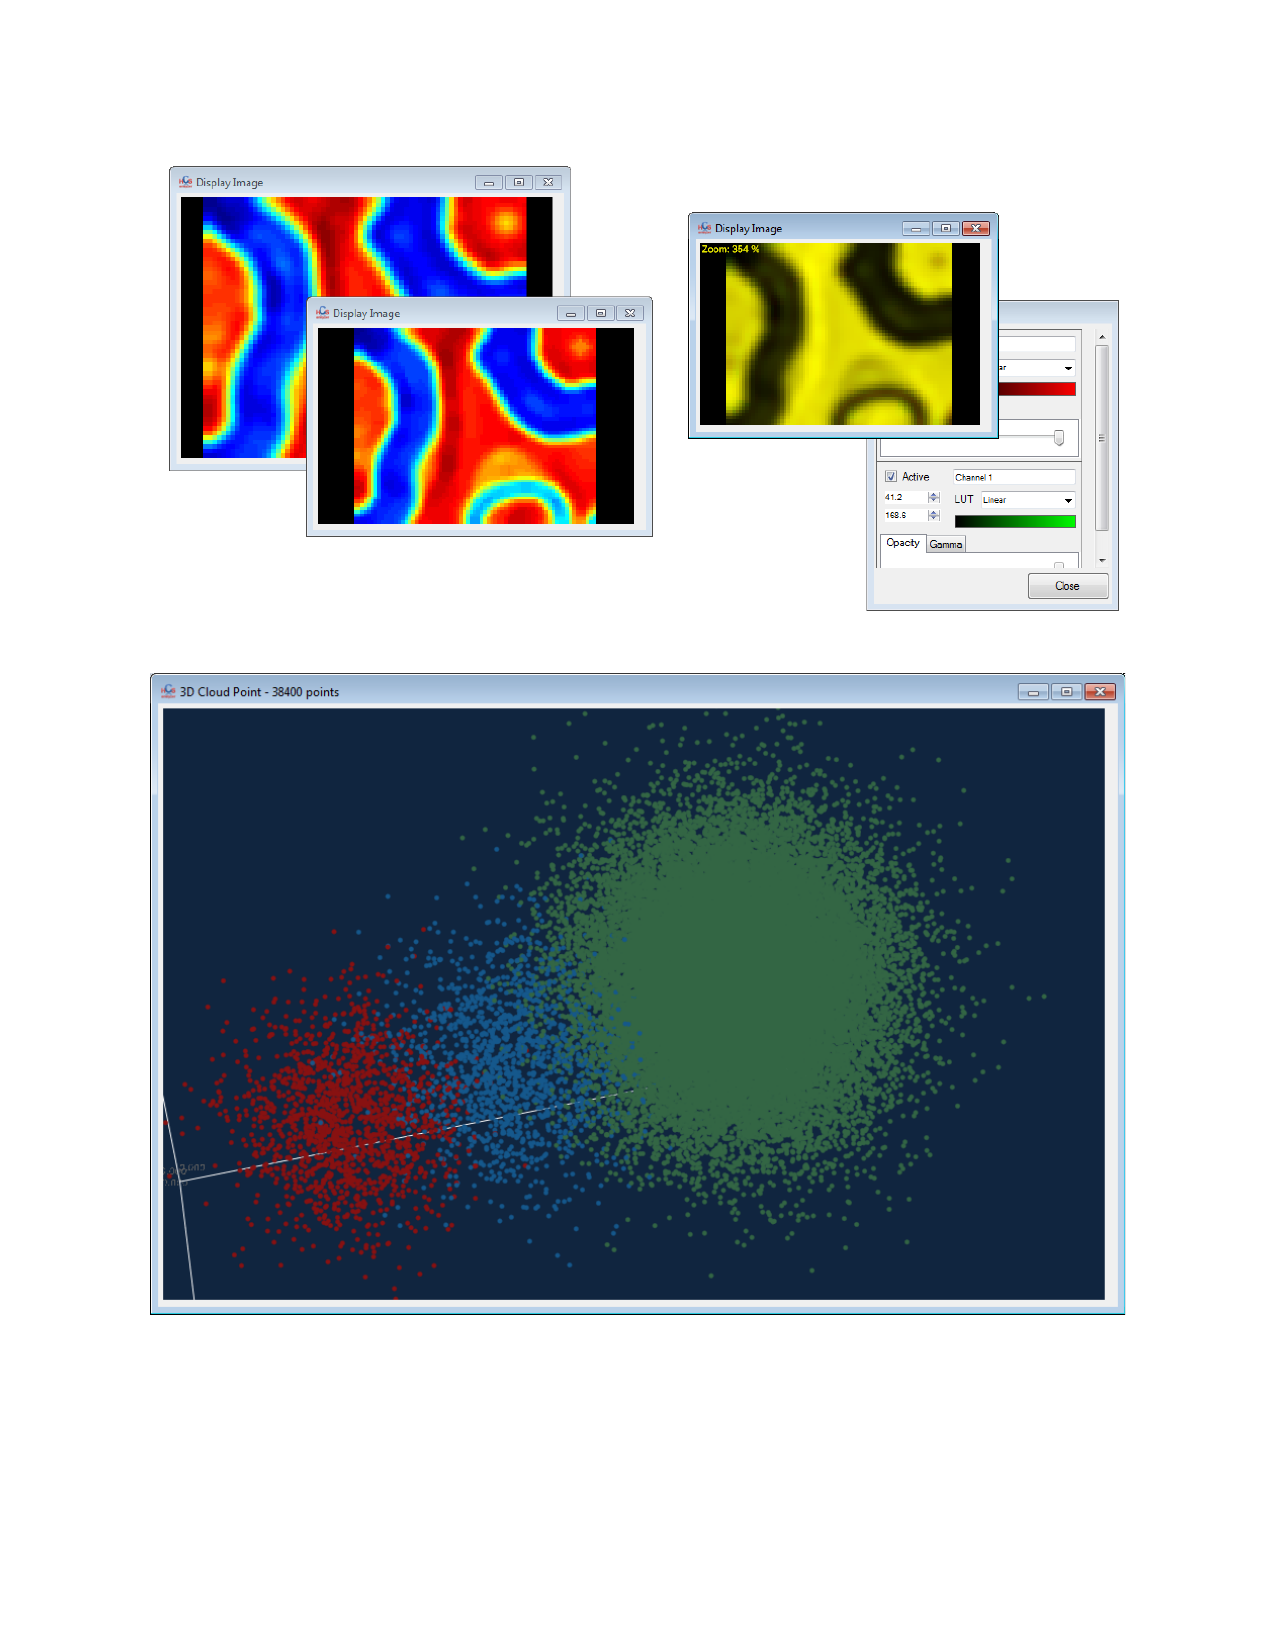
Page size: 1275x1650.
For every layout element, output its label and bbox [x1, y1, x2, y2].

picture [150, 673, 1125, 1315]
picture [150, 150, 1125, 618]
